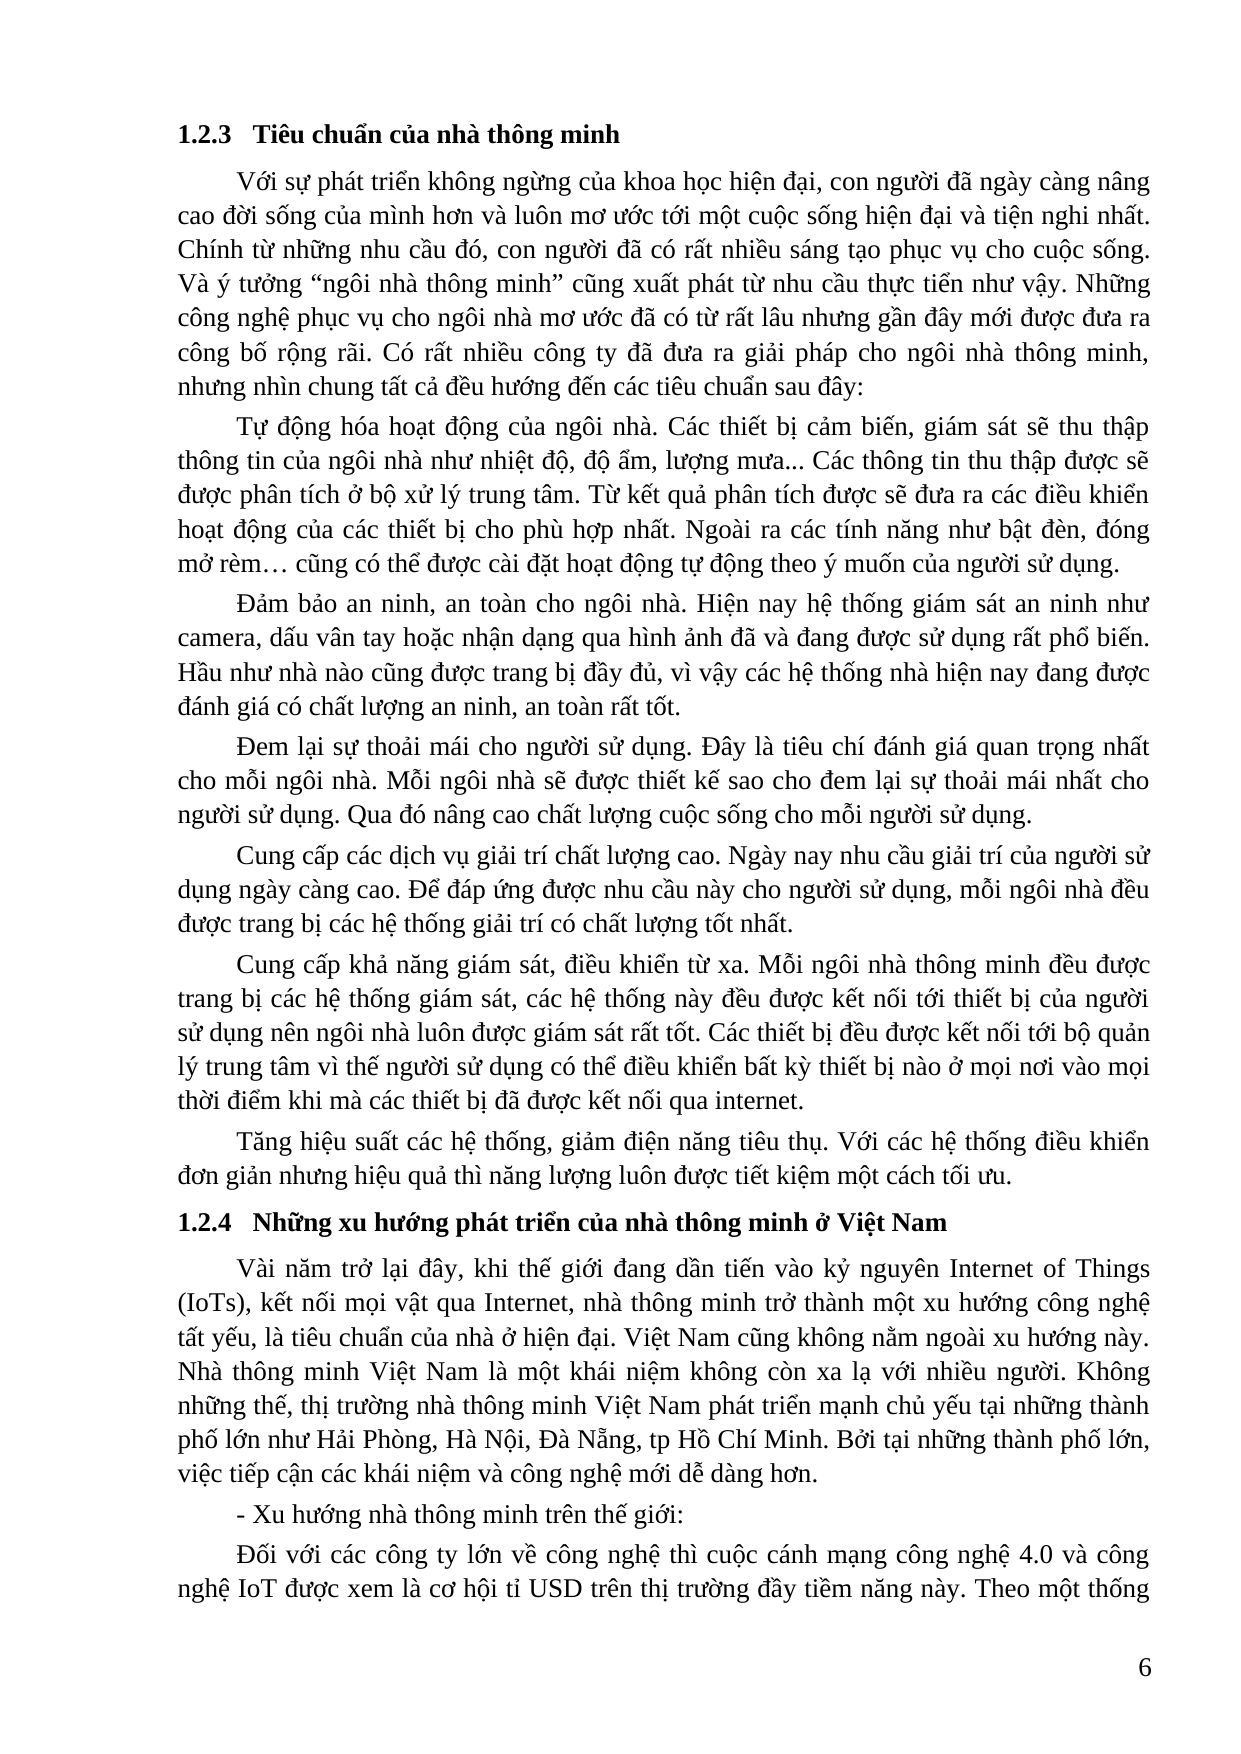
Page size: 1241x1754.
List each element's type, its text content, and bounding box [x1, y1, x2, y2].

text Đảm bảo an ninh, an toàn cho ngôi nhà. Hiện nay hệ thống giám sát an ninh như camera, dấu vân tay hoặc nhận dạng qua hình ảnh đã và đang được sử dụng rất phổ biến. Hầu như nhà nào cũng được trang bị đầy đủ, vì vậy các hệ thống nhà hiện nay đang được đánh giá có chất lượng an ninh, an toàn rất tốt. [177, 587, 1152, 721]
text Vài năm trở lại đây, khi thế giới đang dần tiến vào kỷ nguyên Internet of Things (IoTs), kết nối mọi vật qua Internet, nhà thông minh trở thành một xu hướng công nghệ tất yếu, là tiêu chuẩn của nhà ở hiện đại. Việt Nam cũng không nằm ngoài xu hướng này. Nhà thông minh Việt Nam là một khái niệm không còn xa lạ với nhiều người. Không những thế, thị trường nhà thông minh Việt Nam phát triển mạnh chủ yếu tại những thành phố lớn như Hải Phòng, Hà Nội, Đà Nẵng, tp Hồ Chí Minh. Bởi tại những thành phố lớn, việc tiếp cận các khái niệm và công nghệ mới dễ dàng hơn. [177, 1252, 1152, 1488]
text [177, 1538, 1152, 1603]
subtitle Những xu hướng phát triển của nhà thông minh ở Việt Nam [177, 1206, 1152, 1237]
text Cung cấp khả năng giám sát, điều khiển từ xa. Mỗi ngôi nhà thông minh đều được trang bị các hệ thống giám sát, các hệ thống này đều được kết nối tới thiết bị của người sử dụng nên ngôi nhà luôn được giám sát rất tốt. Các thiết bị đều được kết nối tới bộ quản lý trung tâm vì thế người sử dụng có thể điều khiển bất kỳ thiết bị nào ở mọi nơi vào mọi thời điểm khi mà các thiết bị đã được kết nối qua internet. [177, 948, 1152, 1116]
text Với sự phát triển không ngừng của khoa học hiện đại, con người đã ngày càng nâng cao đời sống của mình hơn và luôn mơ ước tới một cuộc sống hiện đại và tiện nghi nhất. Chính từ những nhu cầu đó, con người đã có rất nhiều sáng tạo phục vụ cho cuộc sống. Và ý tưởng “ngôi nhà thông minh” cũng xuất phát từ nhu cầu thực tiển như vậy. Những công nghệ phục vụ cho ngôi nhà mơ ước đã có từ rất lâu nhưng gần đây mới được đưa ra công bố rộng rãi. Có rất nhiều công ty đã đưa ra giải pháp cho ngôi nhà thông minh, nhưng nhìn chung tất cả đều hướng đến các tiêu chuẩn sau đây: [177, 165, 1152, 401]
text Đem lại sự thoải mái cho người sử dụng. Đây là tiêu chí đánh giá quan trọng nhất cho mỗi ngôi nhà. Mỗi ngôi nhà sẽ được thiết kế sao cho đem lại sự thoải mái nhất cho người sử dụng. Qua đó nâng cao chất lượng cuộc sống cho mỗi người sử dụng. [177, 730, 1152, 830]
text Tăng hiệu suất các hệ thống, giảm điện năng tiêu thụ. Với các hệ thống điều khiển đơn giản nhưng hiệu quả thì năng lượng luôn được tiết kiệm một cách tối ưu. [177, 1125, 1152, 1190]
text - Xu hướng nhà thông minh trên thế giới: [177, 1498, 1152, 1529]
text Tự động hóa hoạt động của ngôi nhà. Các thiết bị cảm biến, giám sát sẽ thu thập thông tin của ngôi nhà như nhiệt độ, độ ẩm, lượng mưa... Các thông tin thu thập được sẽ được phân tích ở bộ xử lý trung tâm. Từ kết quả phân tích được sẽ đưa ra các điều khiển hoạt động của các thiết bị cho phù hợp nhất. Ngoài ra các tính năng như bật đèn, đóng mở rèm… cũng có thể được cài đặt hoạt động tự động theo ý muốn của người sử dụng. [177, 410, 1152, 578]
subtitle Tiêu chuẩn của nhà thông minh [177, 118, 1152, 149]
text Cung cấp các dịch vụ giải trí chất lượng cao. Ngày nay nhu cầu giải trí của người sử dụng ngày càng cao. Để đáp ứng được nhu cầu này cho người sử dụng, mỗi ngôi nhà đều được trang bị các hệ thống giải trí có chất lượng tốt nhất. [177, 839, 1152, 938]
